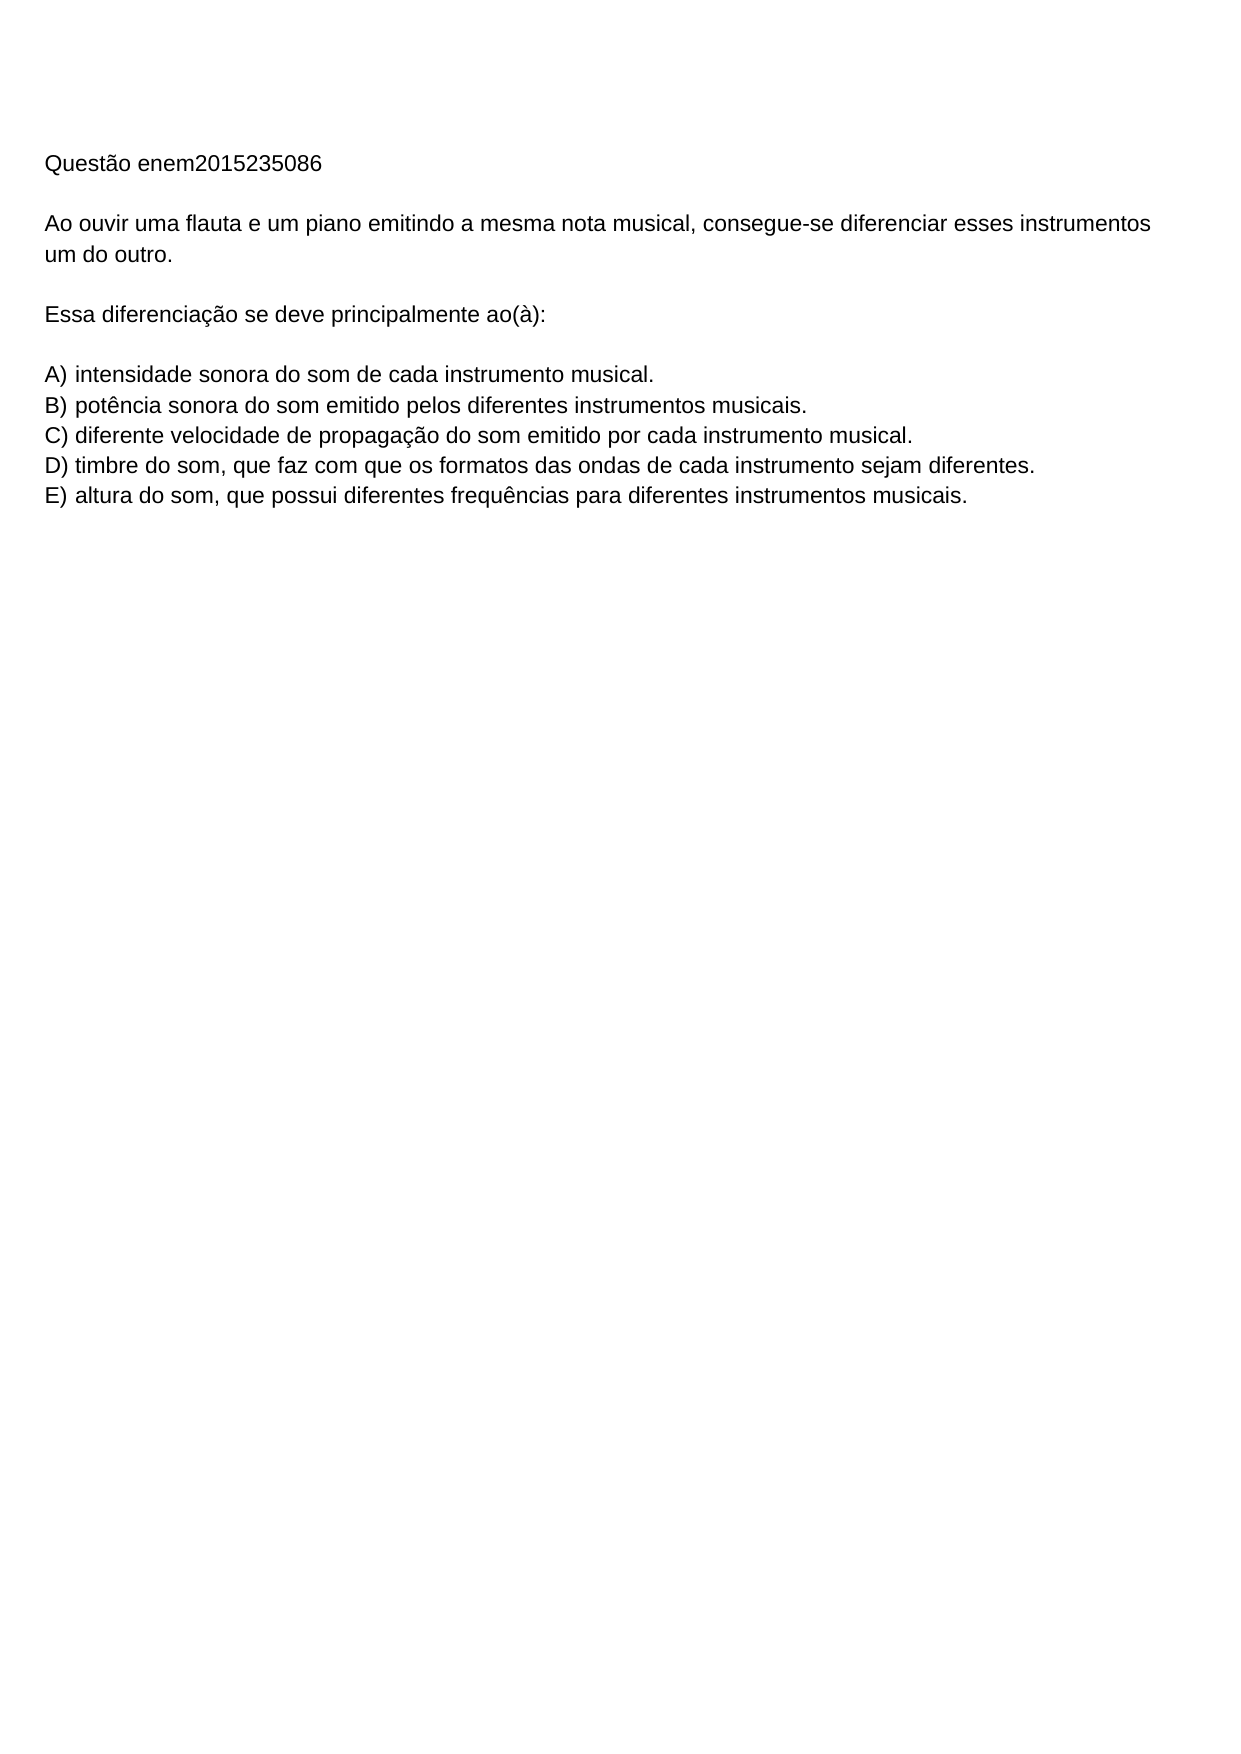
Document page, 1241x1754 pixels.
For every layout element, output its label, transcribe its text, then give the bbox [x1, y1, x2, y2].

text Questão enem2015235086 [44, 150, 1151, 176]
list intensidade sonora do som de cada instrumento musical. [44, 361, 1151, 388]
list timbre do som, que faz com que os formatos das ondas de cada instrumento sejam diferentes. [44, 452, 1151, 478]
list diferente velocidade de propagação do som emitido por cada instrumento musical. [44, 422, 1151, 448]
list potência sonora do som emitido pelos diferentes instrumentos musicais. [44, 392, 1151, 418]
text Ao ouvir uma flauta e um piano emitindo a mesma nota musical, consegue-se diferenciar esses instrumentos um do outro. [44, 210, 1151, 267]
text Essa diferenciação se deve principalmente ao(à): [44, 301, 1151, 327]
list altura do som, que possui diferentes frequências para diferentes instrumentos musicais. [44, 482, 1151, 509]
